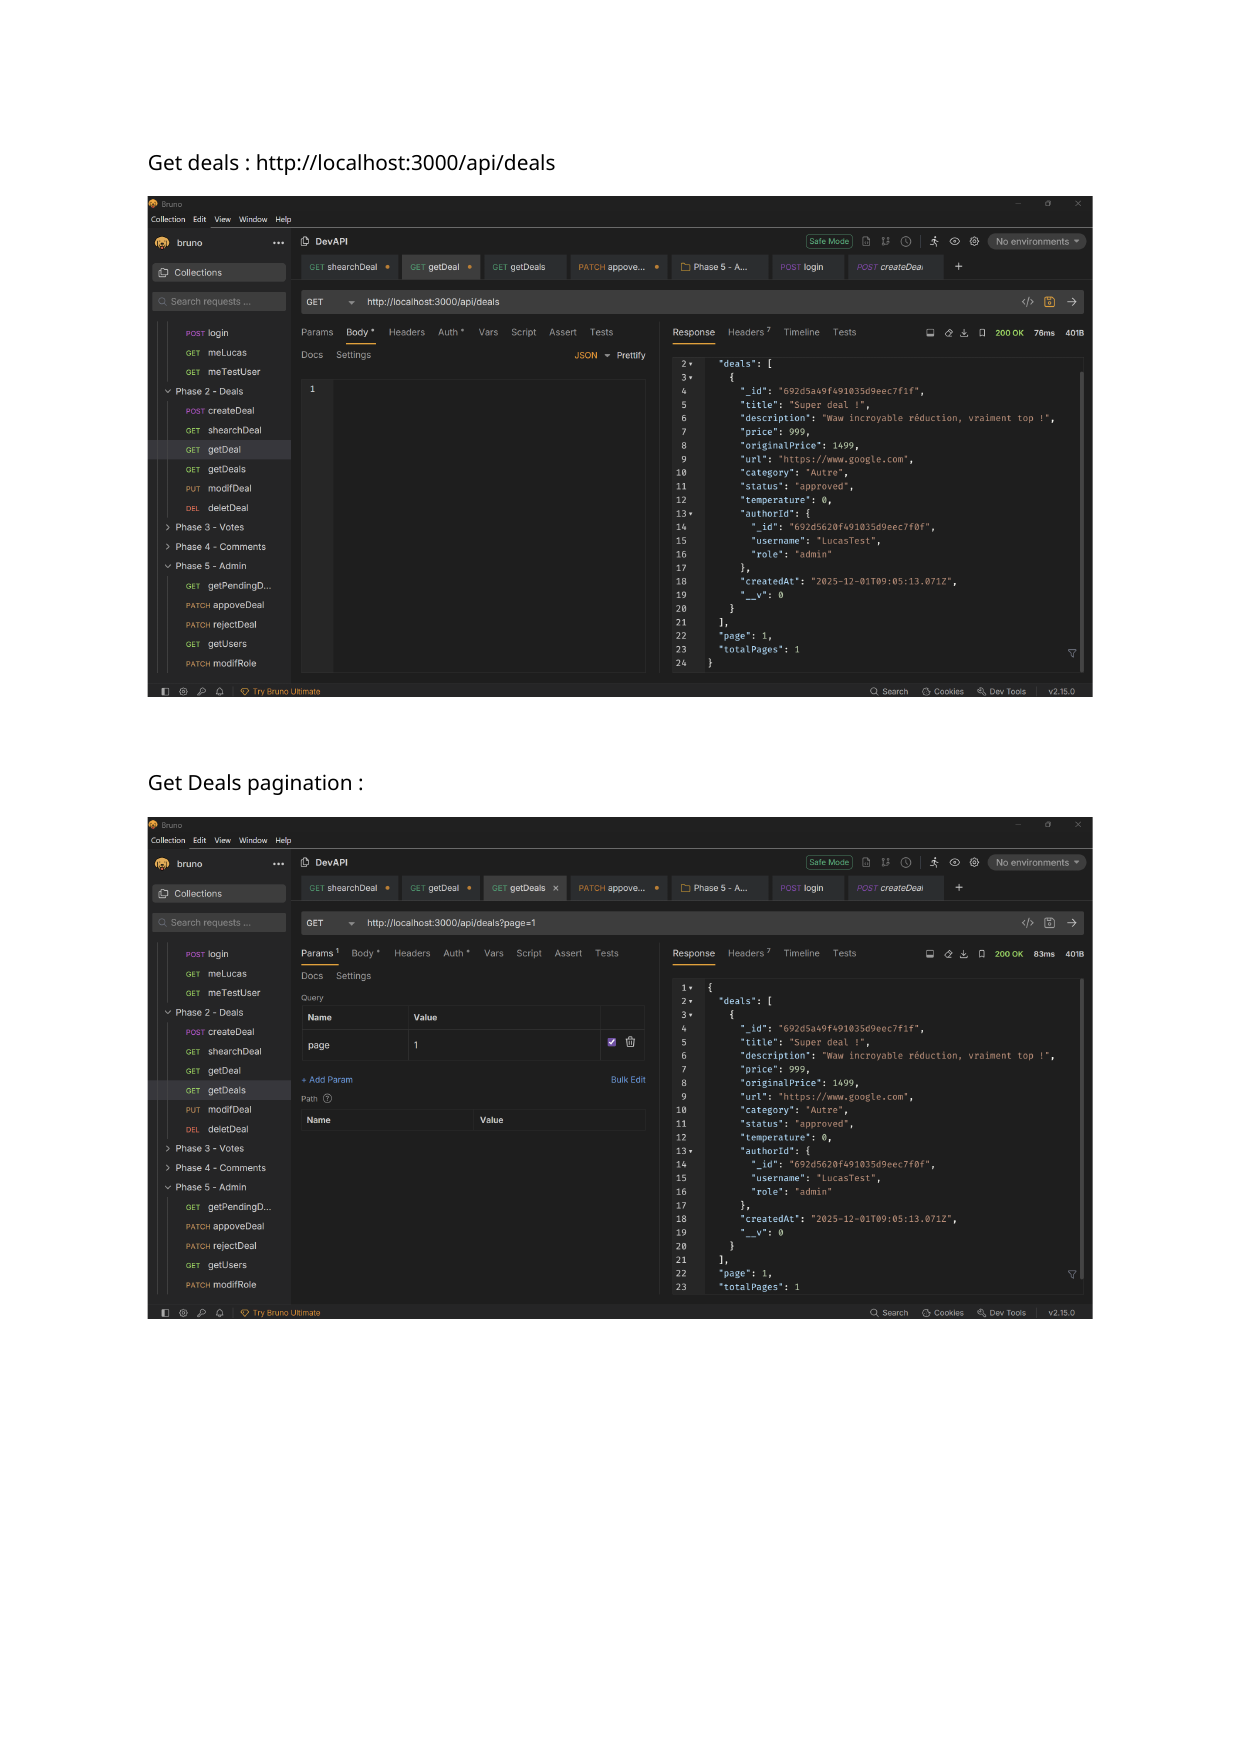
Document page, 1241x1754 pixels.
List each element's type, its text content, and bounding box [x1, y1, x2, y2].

picture [147, 196, 1093, 697]
picture [147, 817, 1093, 1319]
text Get Deals pagination : [148, 768, 1093, 797]
text Get deals : http://localhost:3000/api/deals [148, 148, 1093, 176]
